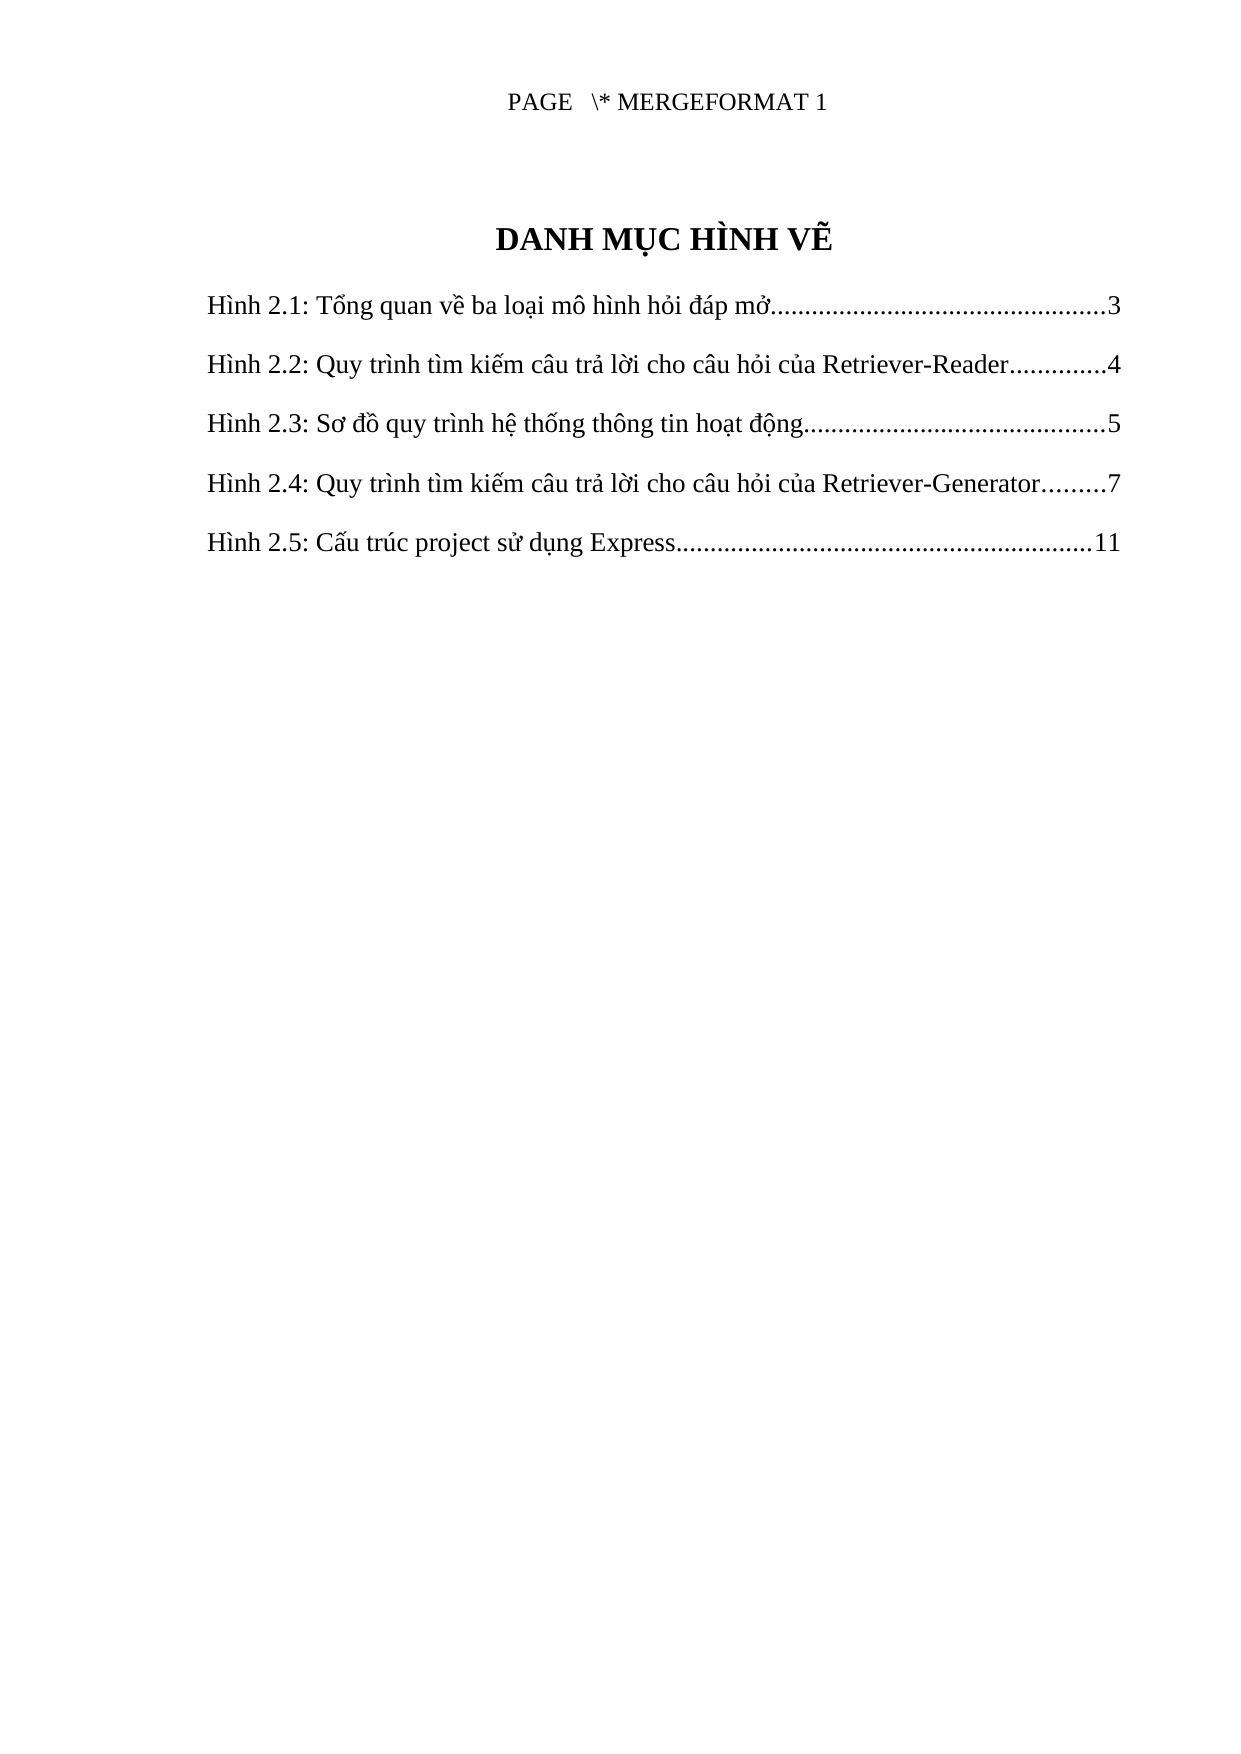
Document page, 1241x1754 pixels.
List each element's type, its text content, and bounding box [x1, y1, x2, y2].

text Hình 2.1: Tổng quan về ba loại mô hình hỏi đáp mở 3 [207, 289, 1122, 320]
text Hình 2.3: Sơ đồ quy trình hệ thống thông tin hoạt động 5 [207, 408, 1122, 439]
text Hình 2.2: Quy trình tìm kiếm câu trả lời cho câu hỏi của Retriever-Reader 4 [207, 348, 1122, 379]
text Hình 2.5: Cấu trúc project sử dụng Express 11 [207, 526, 1122, 557]
text Hình 2.4: Quy trình tìm kiếm câu trả lời cho câu hỏi của Retriever-Generator 7 [207, 467, 1122, 498]
subtitle DANH MỤC HÌNH VẼ [207, 219, 1122, 258]
